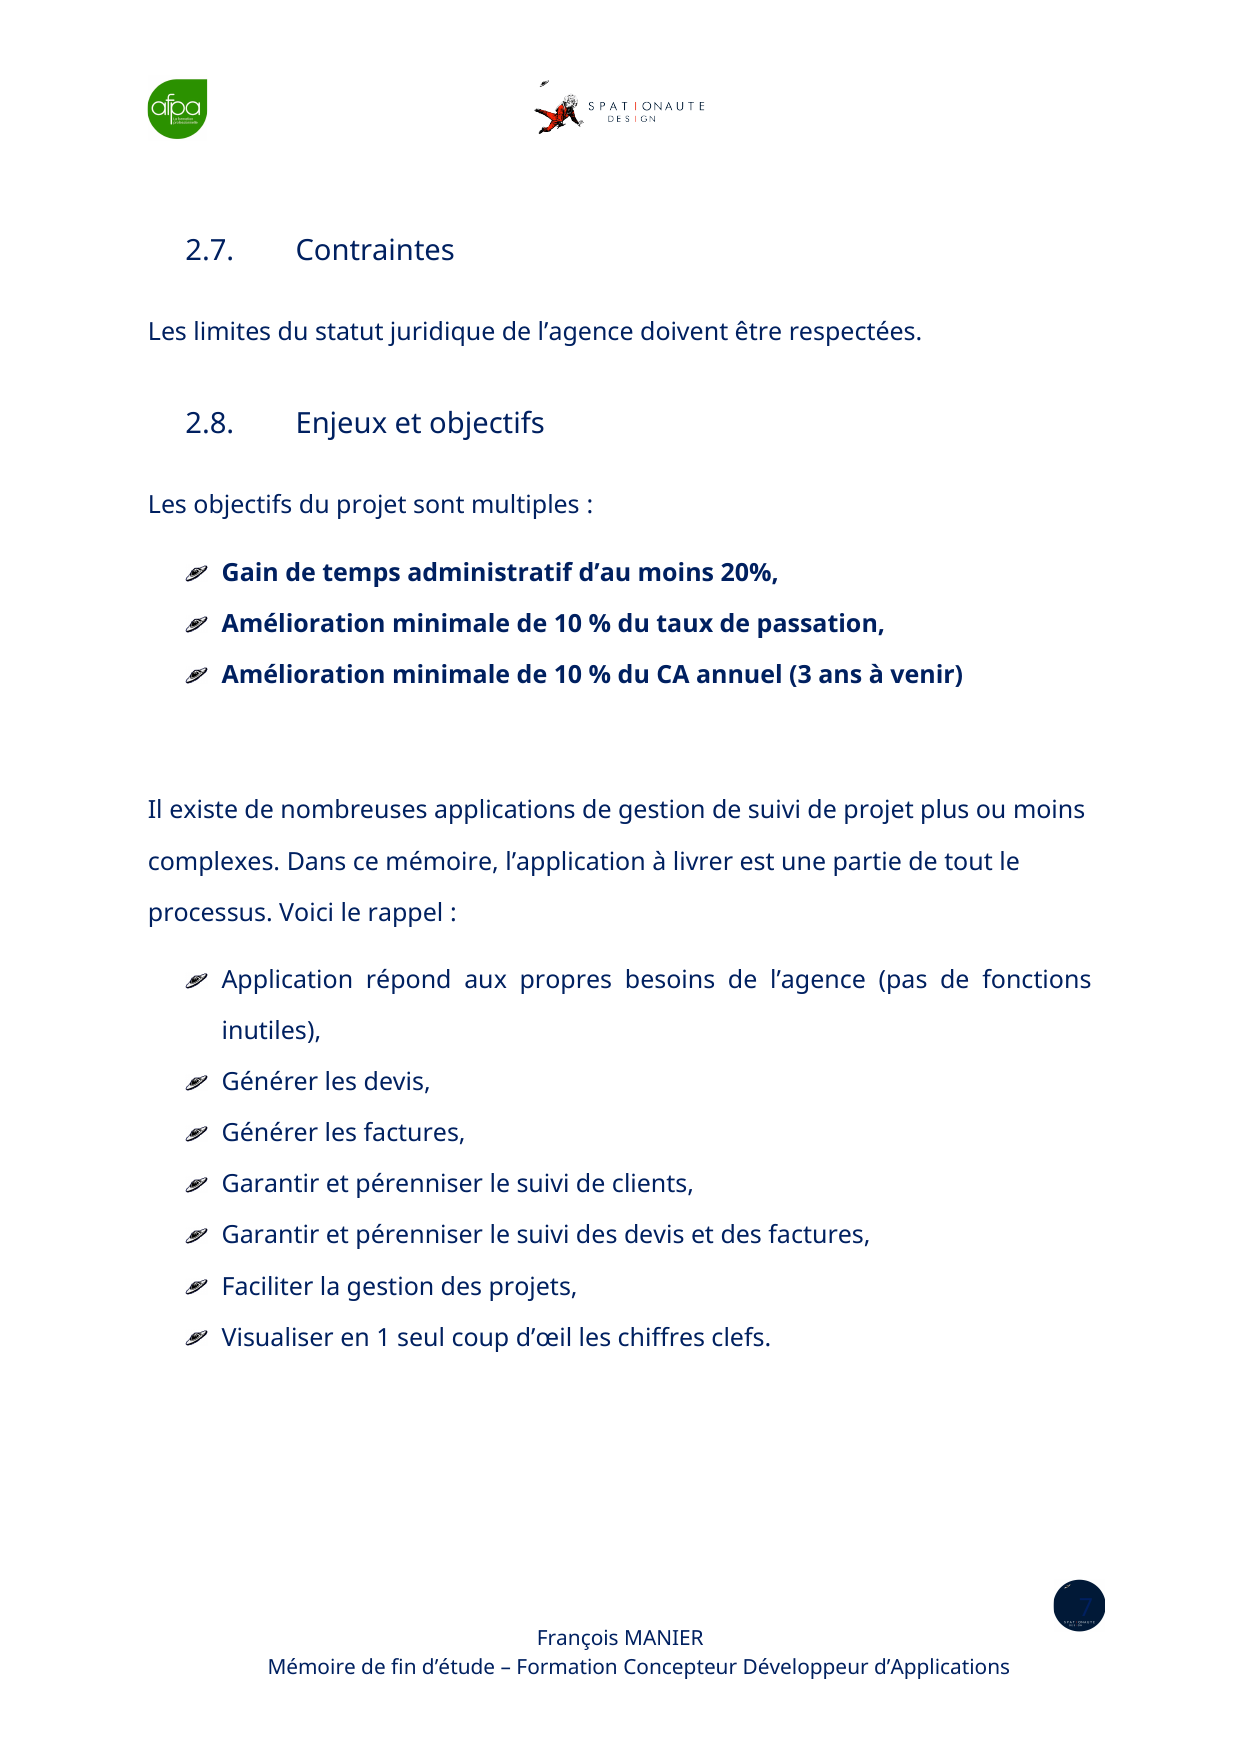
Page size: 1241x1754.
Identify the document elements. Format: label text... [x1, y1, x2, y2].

picture [185, 1176, 208, 1193]
picture [185, 1278, 208, 1295]
picture [516, 73, 724, 141]
picture [185, 1227, 208, 1244]
subtitle Contraintes [185, 229, 1093, 269]
picture [185, 666, 208, 684]
picture [185, 1074, 208, 1091]
list Garantir et pérenniser le suivi des devis et des factures, [184, 1217, 1093, 1251]
text Les limites du statut juridique de l’agence doivent être respectées. [148, 314, 1093, 348]
list Gain de temps administratif d’au moins 20%, [184, 555, 1093, 589]
picture [185, 1329, 208, 1346]
list Application répond aux propres besoins de l’agence (pas de fonctions inutiles), [184, 962, 1093, 1047]
picture [185, 615, 208, 633]
text Les objectifs du projet sont multiples : [148, 487, 1093, 521]
picture [185, 1125, 208, 1142]
list Amélioration minimale de 10 % du taux de passation, [184, 606, 1093, 640]
picture [147, 75, 208, 141]
list Générer les factures, [184, 1115, 1093, 1149]
list Amélioration minimale de 10 % du CA annuel (3 ans à venir) [184, 657, 1093, 691]
text Il existe de nombreuses applications de gestion de suivi de projet plus ou moins complexes. Dans ce mémoire, l’application à livrer est une partie de tout le processus. Voici le rappel : [148, 792, 1093, 928]
picture [185, 972, 208, 989]
subtitle Enjeux et objectifs [185, 402, 1093, 442]
list Garantir et pérenniser le suivi de clients, [184, 1166, 1093, 1200]
list Faciliter la gestion des projets, [184, 1268, 1093, 1302]
picture [185, 564, 208, 582]
list Générer les devis, [184, 1064, 1093, 1098]
list Visualiser en 1 seul coup d’œil les chiffres clefs. [184, 1319, 1093, 1353]
picture [1053, 1579, 1105, 1632]
